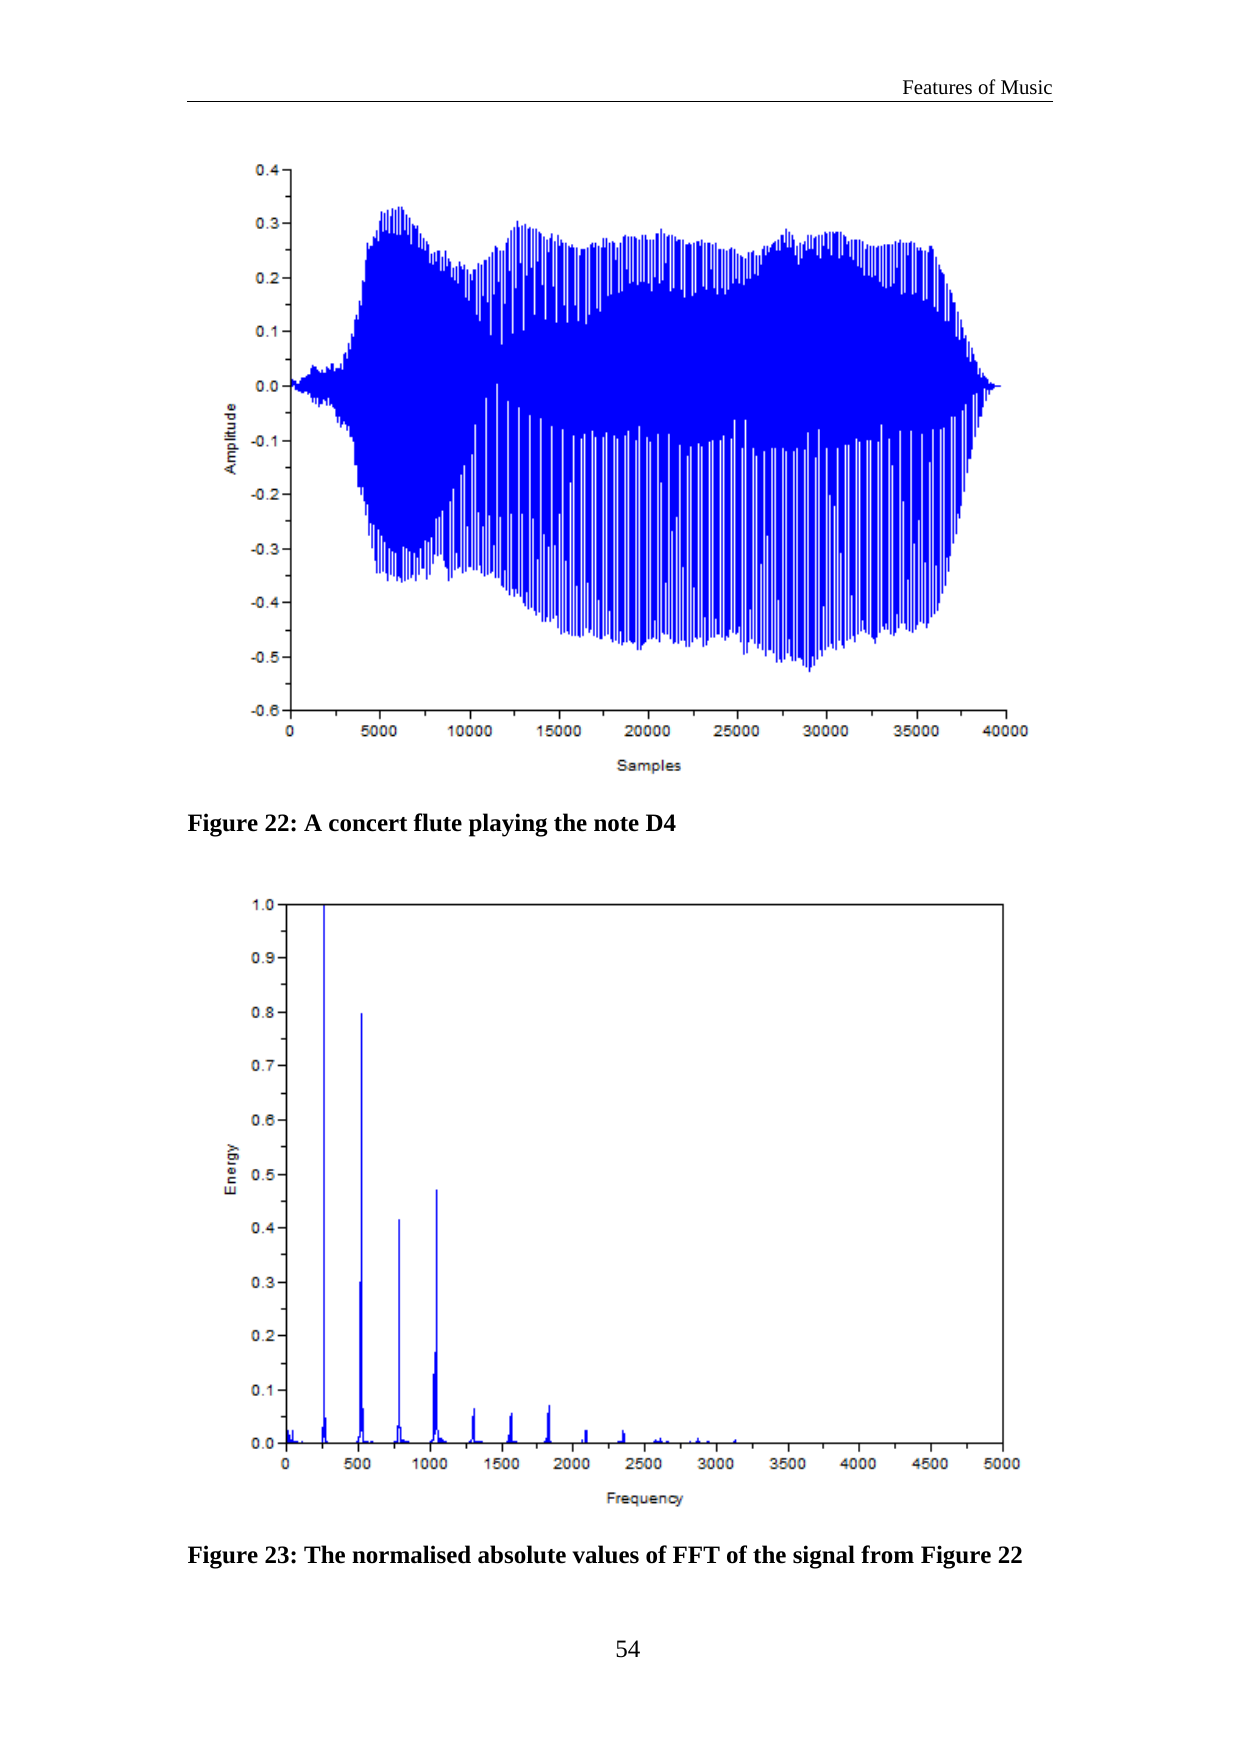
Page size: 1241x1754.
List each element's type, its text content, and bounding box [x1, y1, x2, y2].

picture [206, 150, 1034, 782]
picture [215, 876, 1026, 1513]
